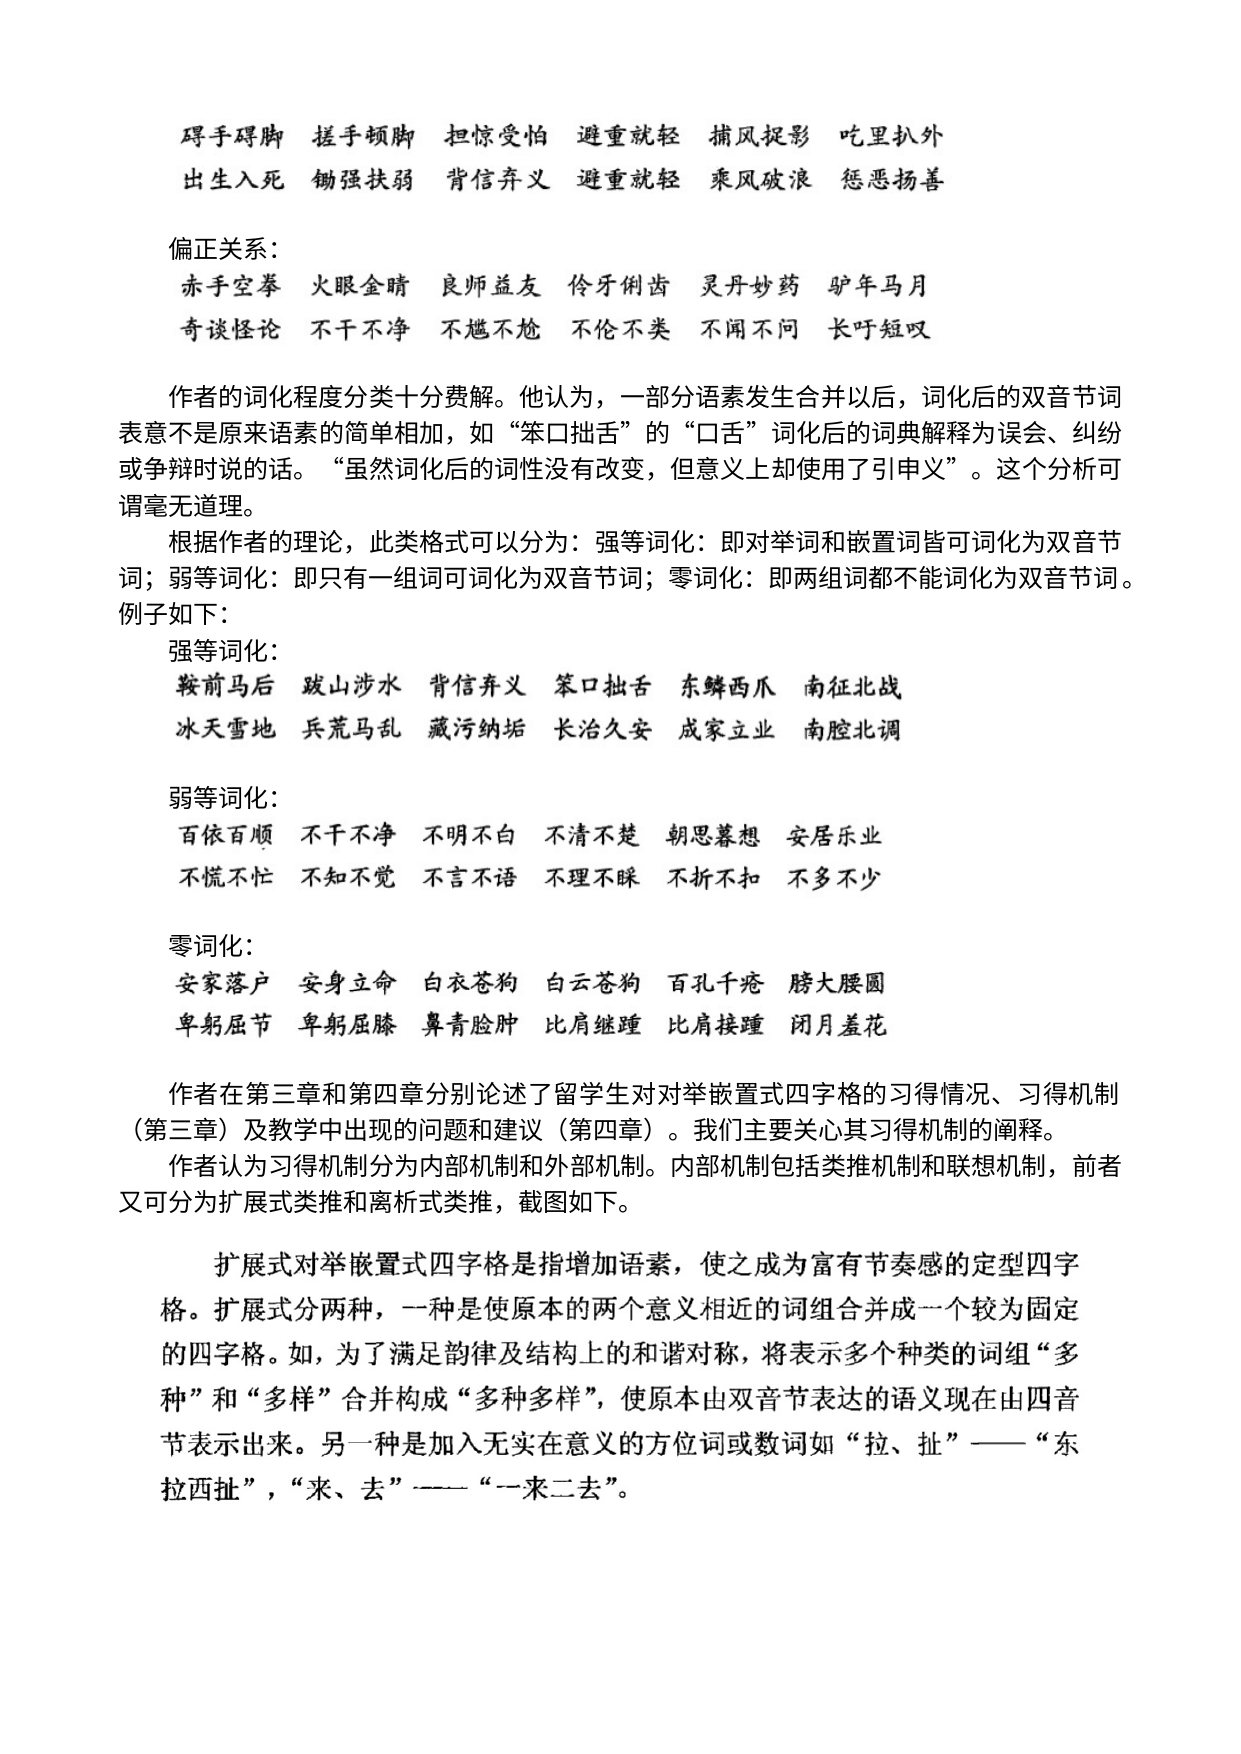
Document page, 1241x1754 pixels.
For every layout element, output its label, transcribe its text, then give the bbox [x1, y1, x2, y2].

text 作者认为习得机制分为内部机制和外部机制。内部机制包括类推机制和联想机制，前者又可分为扩展式类推和离析式类推，截图如下。 [118, 1147, 1122, 1219]
text 偏正关系： [118, 229, 1122, 266]
picture [153, 1247, 1088, 1508]
picture [168, 667, 922, 750]
text 根据作者的理论，此类格式可以分为：强等词化：即对举词和嵌置词皆可词化为双音节词；弱等词化：即只有一组词可词化为双音节词；零词化：即两组词都不能词化为双音节词。例子如下： [118, 522, 1122, 631]
text 作者在第三章和第四章分别论述了留学生对对举嵌置式四字格的习得情况、习得机制（第三章）及教学中出现的问题和建议（第四章）。我们主要关心其习得机制的阐释。 [118, 1074, 1122, 1147]
text 强等词化： [118, 631, 1122, 667]
picture [168, 118, 958, 201]
text 零词化： [118, 926, 1122, 963]
picture [168, 962, 899, 1046]
picture [168, 265, 945, 349]
text 作者的词化程度分类十分费解。他认为，一部分语素发生合并以后，词化后的双音节词表意不是原来语素的简单相加，如“笨口拙舌”的“口舌”词化后的词典解释为误会、纠纷或争辩时说的话。“虽然词化后的词性没有改变，但意义上却使用了引申义”。这个分析可谓毫无道理。 [118, 377, 1122, 522]
picture [168, 815, 894, 898]
text 弱等词化： [118, 779, 1122, 815]
